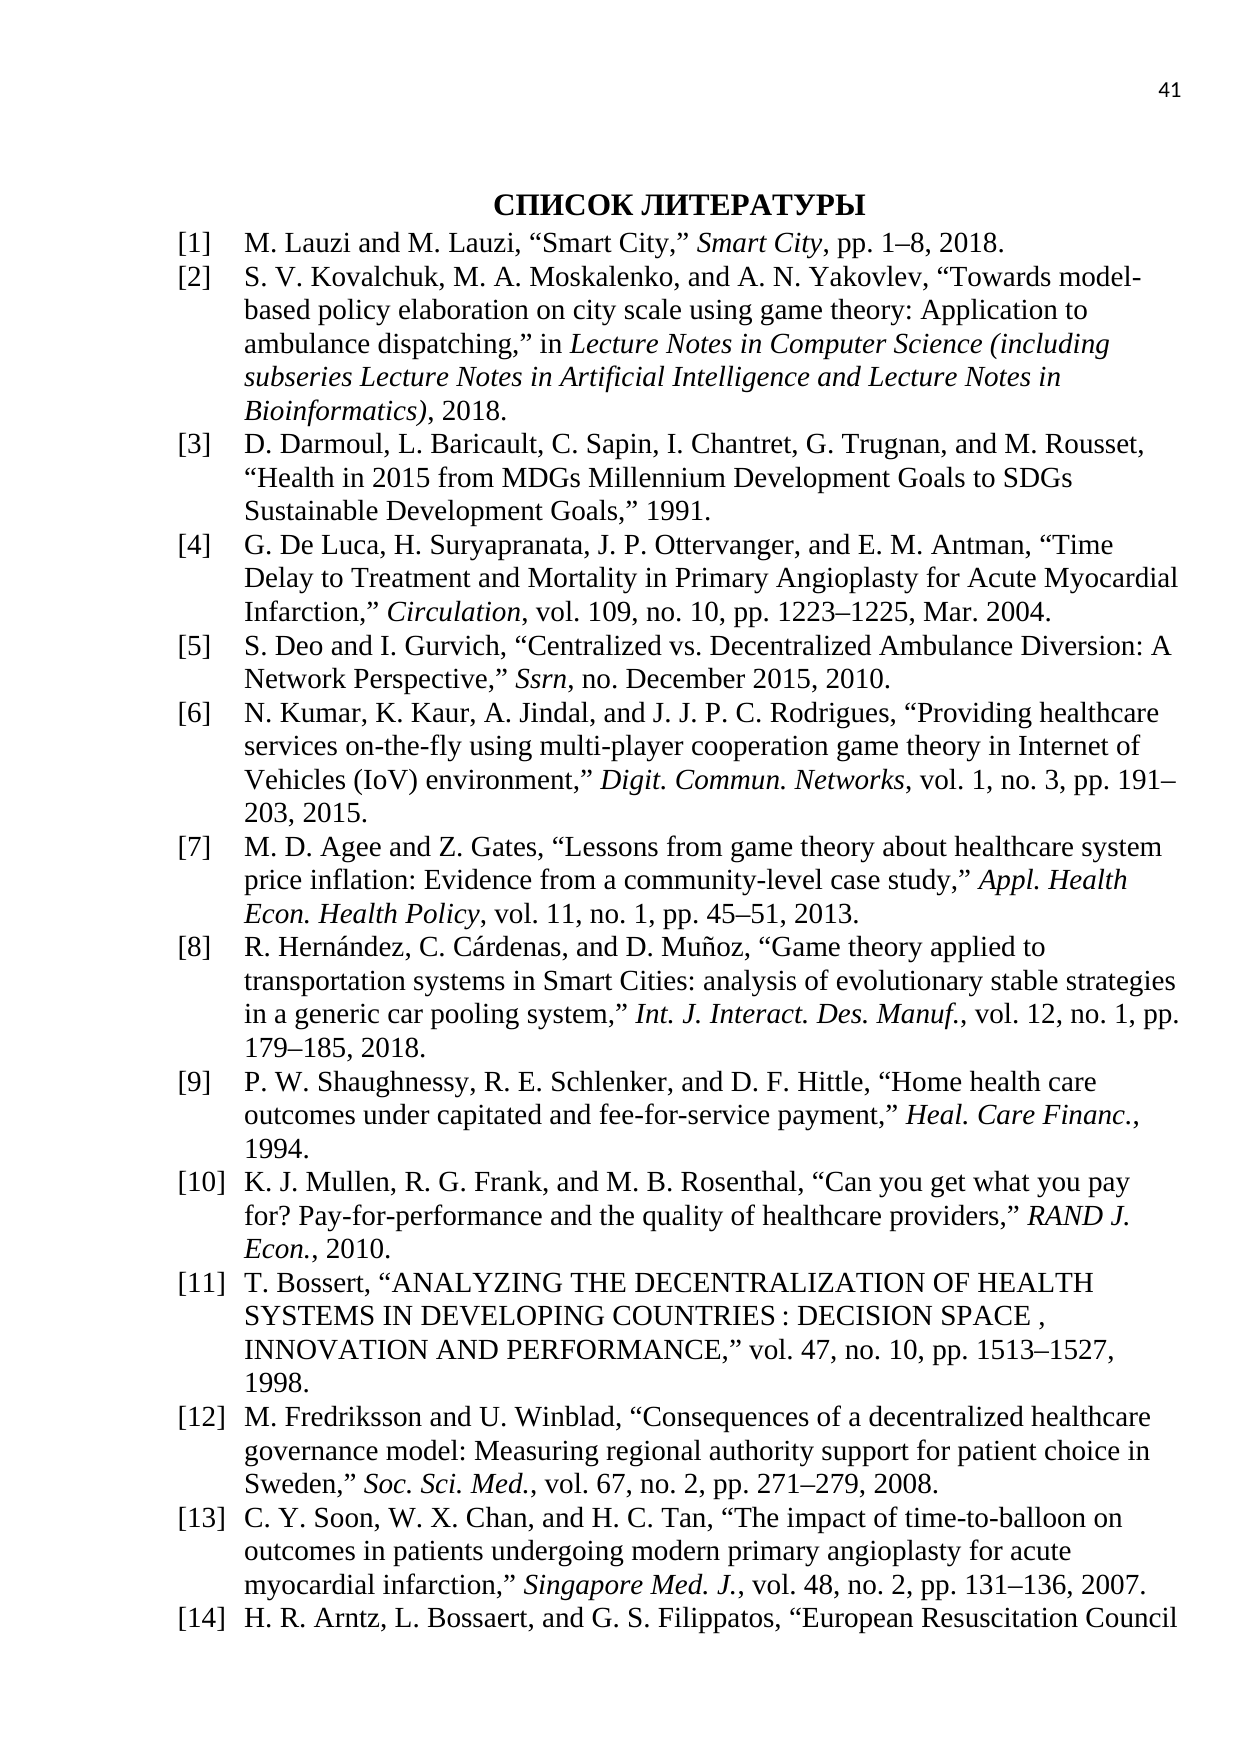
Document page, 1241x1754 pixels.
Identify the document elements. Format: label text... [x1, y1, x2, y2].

text [9] P. W. Shaughnessy, R. E. Schlenker, and D. F. Hittle, “Home health care outcomes under capitated and fee-for-service payment,” Heal. Care Financ., 1994. [177, 1064, 1181, 1164]
text [8] R. Hernández, C. Cárdenas, and D. Muñoz, “Game theory applied to transportation systems in Smart Cities: analysis of evolutionary stable strategies in a generic car pooling system,” Int. J. Interact. Des. Manuf., vol. 12, no. 1, pp. 179–185, 2018. [177, 929, 1181, 1064]
text [11] T. Bossert, “ANALYZING THE DECENTRALIZATION OF HEALTH SYSTEMS IN DEVELOPING COUNTRIES : DECISION SPACE , INNOVATION AND PERFORMANCE,” vol. 47, no. 10, pp. 1513–1527, 1998. [177, 1265, 1181, 1399]
text [4] G. De Luca, H. Suryapranata, J. P. Ottervanger, and E. M. Antman, “Time Delay to Treatment and Mortality in Primary Angioplasty for Acute Myocardial Infarction,” Circulation, vol. 109, no. 10, pp. 1223–1225, Mar. 2004. [177, 527, 1181, 628]
text [10] K. J. Mullen, R. G. Frank, and M. B. Rosenthal, “Can you get what you pay for? Pay-for-performance and the quality of healthcare providers,” RAND J. Econ., 2010. [177, 1164, 1181, 1265]
text [5] S. Deo and I. Gurvich, “Centralized vs. Decentralized Ambulance Diversion: A Network Perspective,” Ssrn, no. December 2015, 2010. [177, 628, 1181, 695]
text [13] C. Y. Soon, W. X. Chan, and H. C. Tan, “The impact of time-to-balloon on outcomes in patients undergoing modern primary angioplasty for acute myocardial infarction,” Singapore Med. J., vol. 48, no. 2, pp. 131–136, 2007. [177, 1500, 1181, 1600]
text [1] M. Lauzi and M. Lauzi, “Smart City,” Smart City, pp. 1–8, 2018. [177, 225, 1181, 259]
text [12] M. Fredriksson and U. Winblad, “Consequences of a decentralized healthcare governance model: Measuring regional authority support for patient choice in Sweden,” Soc. Sci. Med., vol. 67, no. 2, pp. 271–279, 2008. [177, 1399, 1181, 1500]
text [2] S. V. Kovalchuk, M. A. Moskalenko, and A. N. Yakovlev, “Towards model-based policy elaboration on city scale using game theory: Application to ambulance dispatching,” in Lecture Notes in Computer Science (including subseries Lecture Notes in Artificial Intelligence and Lecture Notes in Bioinformatics), 2018. [177, 259, 1181, 426]
subtitle СПИСОК ЛИТЕРАТУРЫ [215, 186, 1144, 222]
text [177, 1600, 1181, 1634]
text [6] N. Kumar, K. Kaur, A. Jindal, and J. J. P. C. Rodrigues, “Providing healthcare services on-the-fly using multi-player cooperation game theory in Internet of Vehicles (IoV) environment,” Digit. Commun. Networks, vol. 1, no. 3, pp. 191–203, 2015. [177, 695, 1181, 829]
text [7] M. D. Agee and Z. Gates, “Lessons from game theory about healthcare system price inflation: Evidence from a community-level case study,” Appl. Health Econ. Health Policy, vol. 11, no. 1, pp. 45–51, 2013. [177, 829, 1181, 929]
text [3] D. Darmoul, L. Baricault, C. Sapin, I. Chantret, G. Trugnan, and M. Rousset, “Health in 2015 from MDGs Millennium Development Goals to SDGs Sustainable Development Goals,” 1991. [177, 426, 1181, 527]
